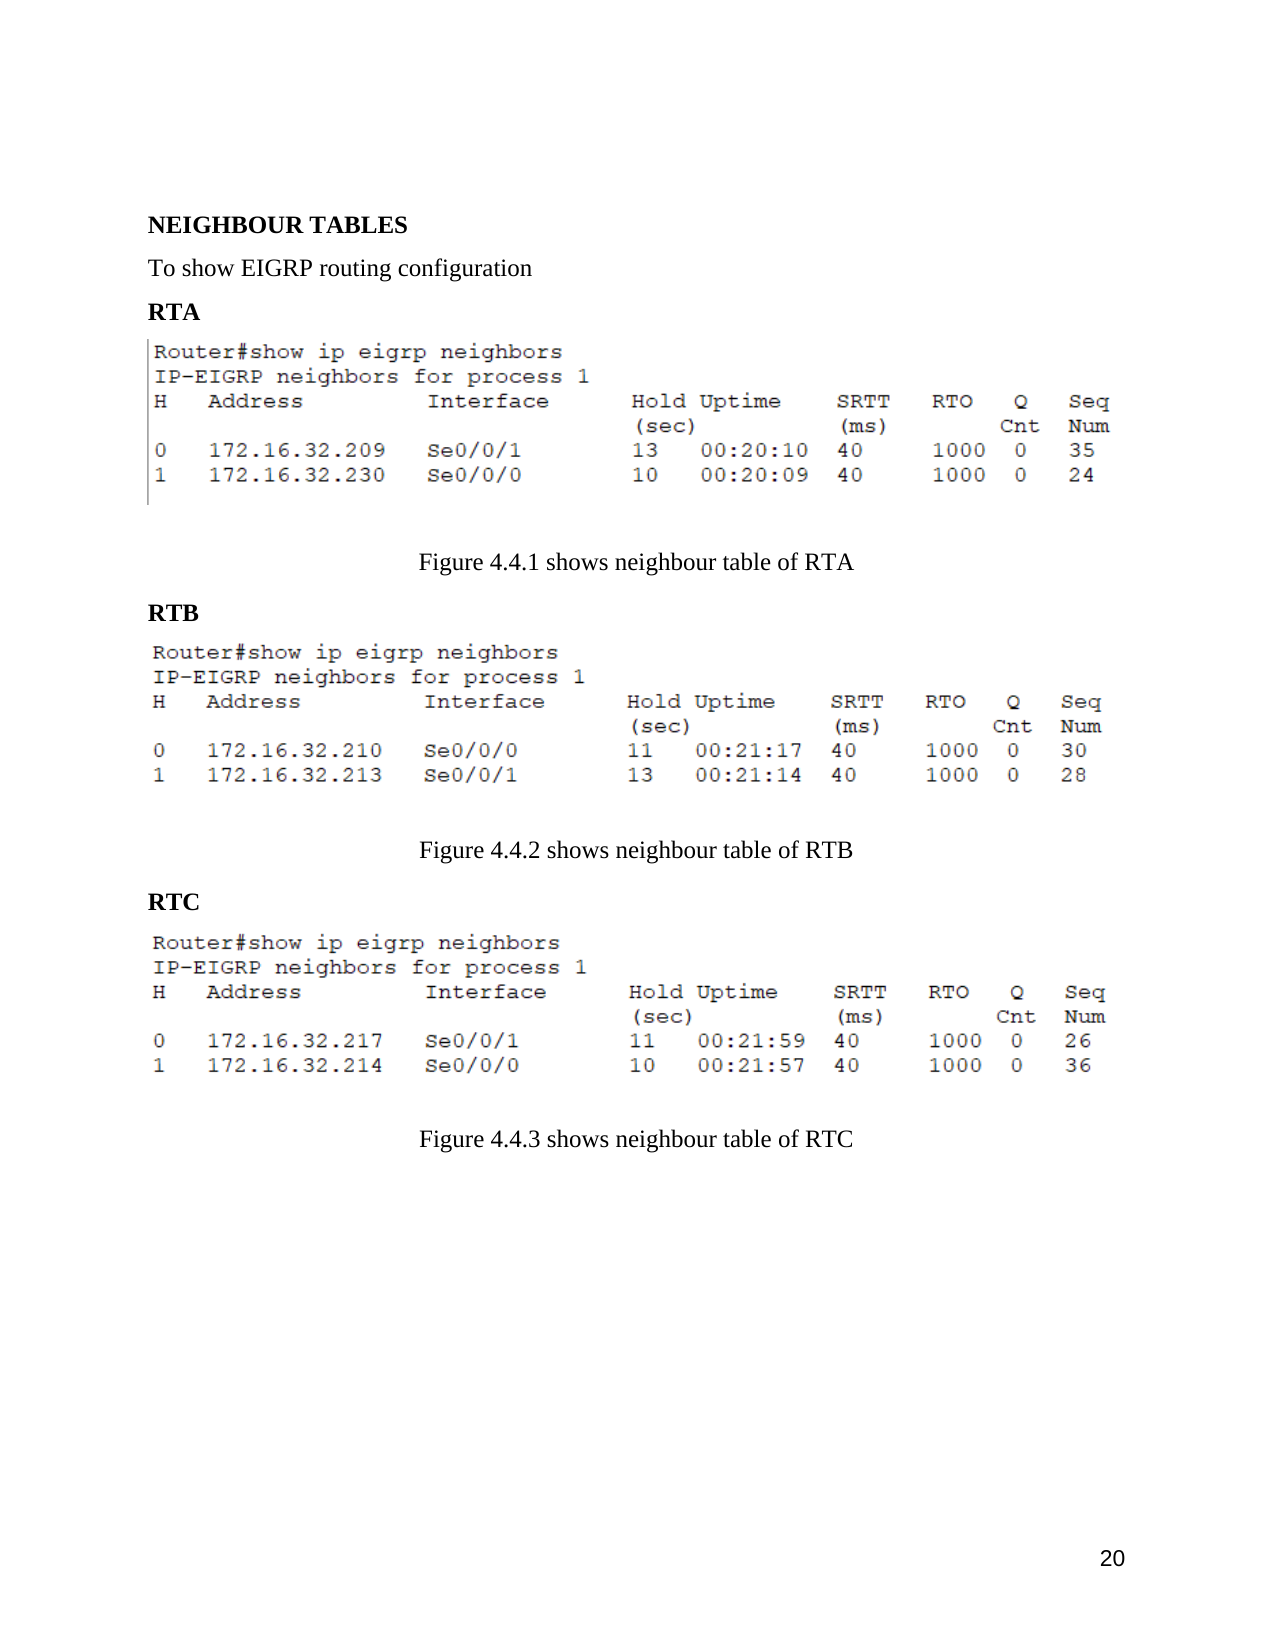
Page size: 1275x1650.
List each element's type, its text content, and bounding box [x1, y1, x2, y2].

subtitle Figure 4.4.2 shows neighbour table of RTB [148, 836, 1125, 864]
subtitle Figure 4.4.3 shows neighbour table of RTC [148, 1124, 1125, 1153]
subtitle Figure 4.4.1 shows neighbour table of RTA [148, 547, 1125, 575]
subtitle NEIGHBOUR TABLES [148, 210, 1125, 239]
text RTB [148, 598, 1125, 627]
text RTC [148, 887, 1125, 916]
text RTA [148, 297, 1125, 325]
picture [147, 930, 1123, 1083]
text To show EIGRP routing configuration [148, 253, 1125, 282]
picture [147, 339, 1123, 505]
picture [147, 641, 1123, 794]
